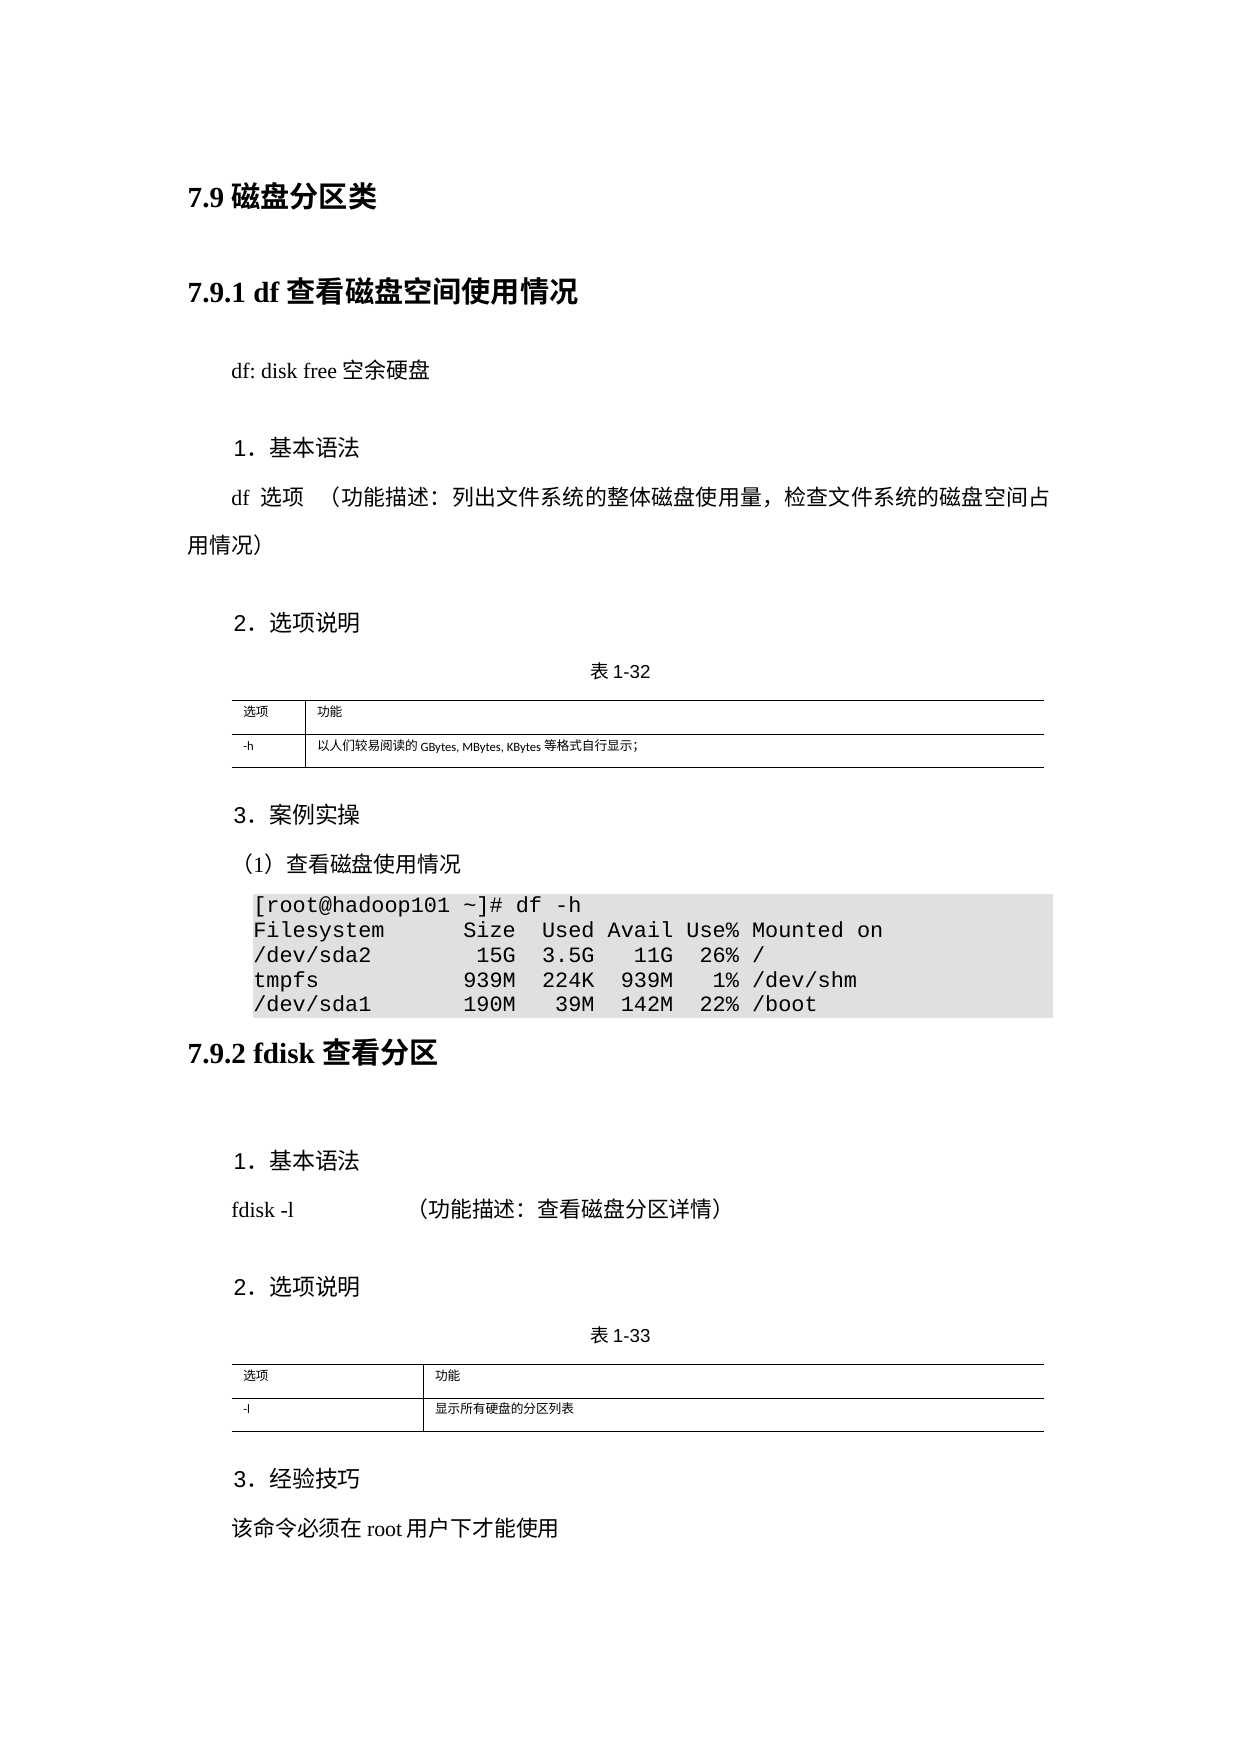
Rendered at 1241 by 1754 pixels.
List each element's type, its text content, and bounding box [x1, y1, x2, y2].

text 1．基本语法 [187, 1127, 1053, 1192]
text [root@hadoop101 ~]# df -h [253, 894, 1053, 919]
text 2．选项说明 [187, 1253, 1053, 1318]
text 表1-32 [187, 654, 1053, 687]
table_cell -h [232, 735, 305, 767]
table_header 功能 [424, 1365, 1044, 1398]
text 3．经验技巧 [187, 1445, 1053, 1510]
text fdisk -l （功能描述：查看磁盘分区详情） [187, 1192, 1053, 1224]
subtitle 7.9 磁盘分区类 [187, 162, 1053, 227]
text df 选项 （功能描述：列出文件系统的整体磁盘使用量，检查文件系统的磁盘空间占用情况） [187, 479, 1053, 560]
text 3．案例实操 [187, 781, 1053, 846]
text 该命令必须在root用户下才能使用 [187, 1510, 1053, 1543]
table_cell 显示所有硬盘的分区列表 [424, 1399, 1044, 1431]
text Filesystem Size Used Avail Use% Mounted on [253, 919, 1053, 944]
text 1．基本语法 [187, 414, 1053, 479]
table_header 功能 [306, 701, 1044, 734]
subtitle 7.9.1 df 查看磁盘空间使用情况 [187, 257, 1053, 322]
text df: disk free 空余硬盘 [187, 353, 1053, 385]
table_cell 以人们较易阅读的 GBytes, MBytes, KBytes 等格式自行显示； [306, 735, 1044, 767]
table_header 选项 [232, 1365, 423, 1398]
text （1）查看磁盘使用情况 [187, 846, 1053, 879]
text tmpfs 939M 224K 939M 1% /dev/shm [253, 969, 1053, 994]
table_cell -l [232, 1399, 423, 1431]
text /dev/sda2 15G 3.5G 11G 26% / [253, 944, 1053, 969]
subtitle 7.9.2 fdisk 查看分区 [187, 1018, 1053, 1083]
text 2．选项说明 [187, 589, 1053, 654]
text 表1-33 [187, 1318, 1053, 1351]
table_header 选项 [232, 701, 305, 734]
text /dev/sda1 190M 39M 142M 22% /boot [253, 994, 1053, 1018]
